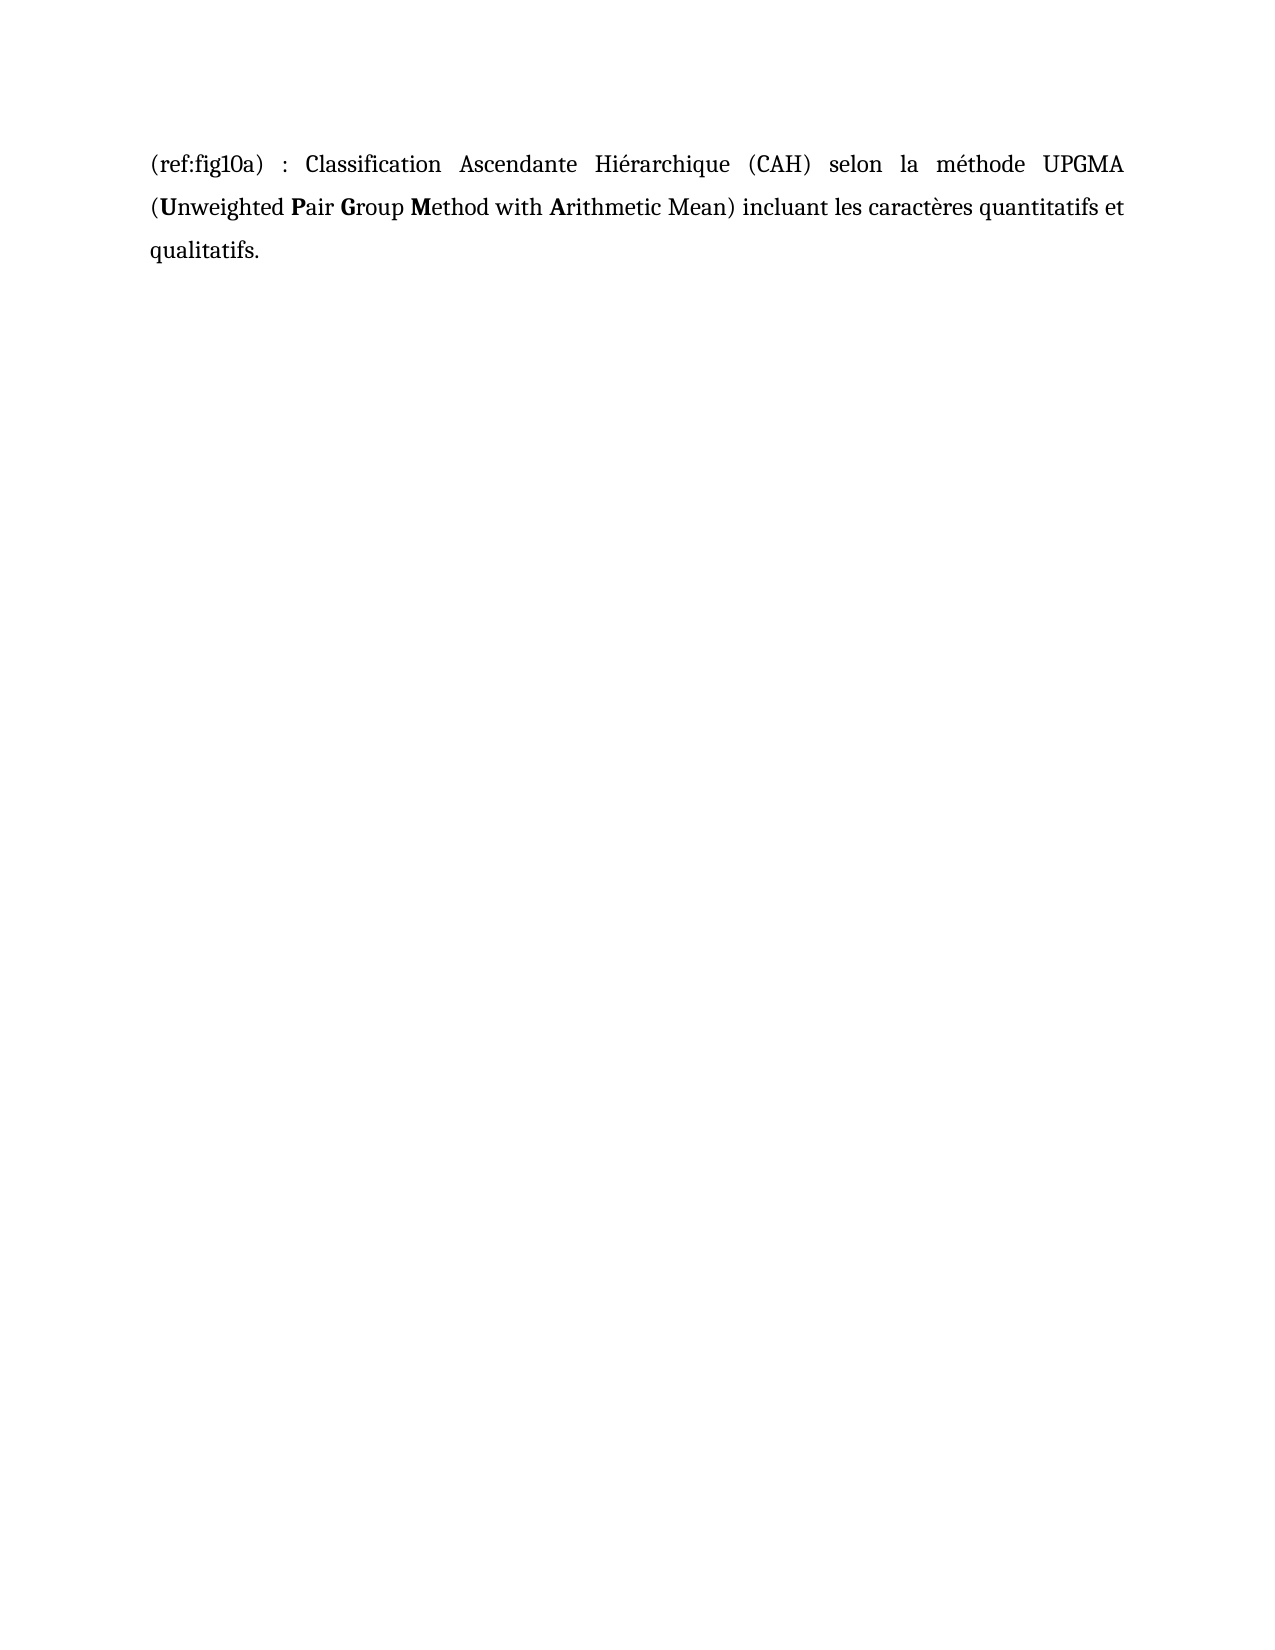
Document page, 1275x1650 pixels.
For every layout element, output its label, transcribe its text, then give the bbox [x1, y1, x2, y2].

text (ref:fig10a) : Classification Ascendante Hiérarchique (CAH) selon la méthode UPGMA (Unweighted Pair Group Method with Arithmetic Mean) incluant les caractères quantitatifs et qualitatifs. [150, 150, 1125, 265]
